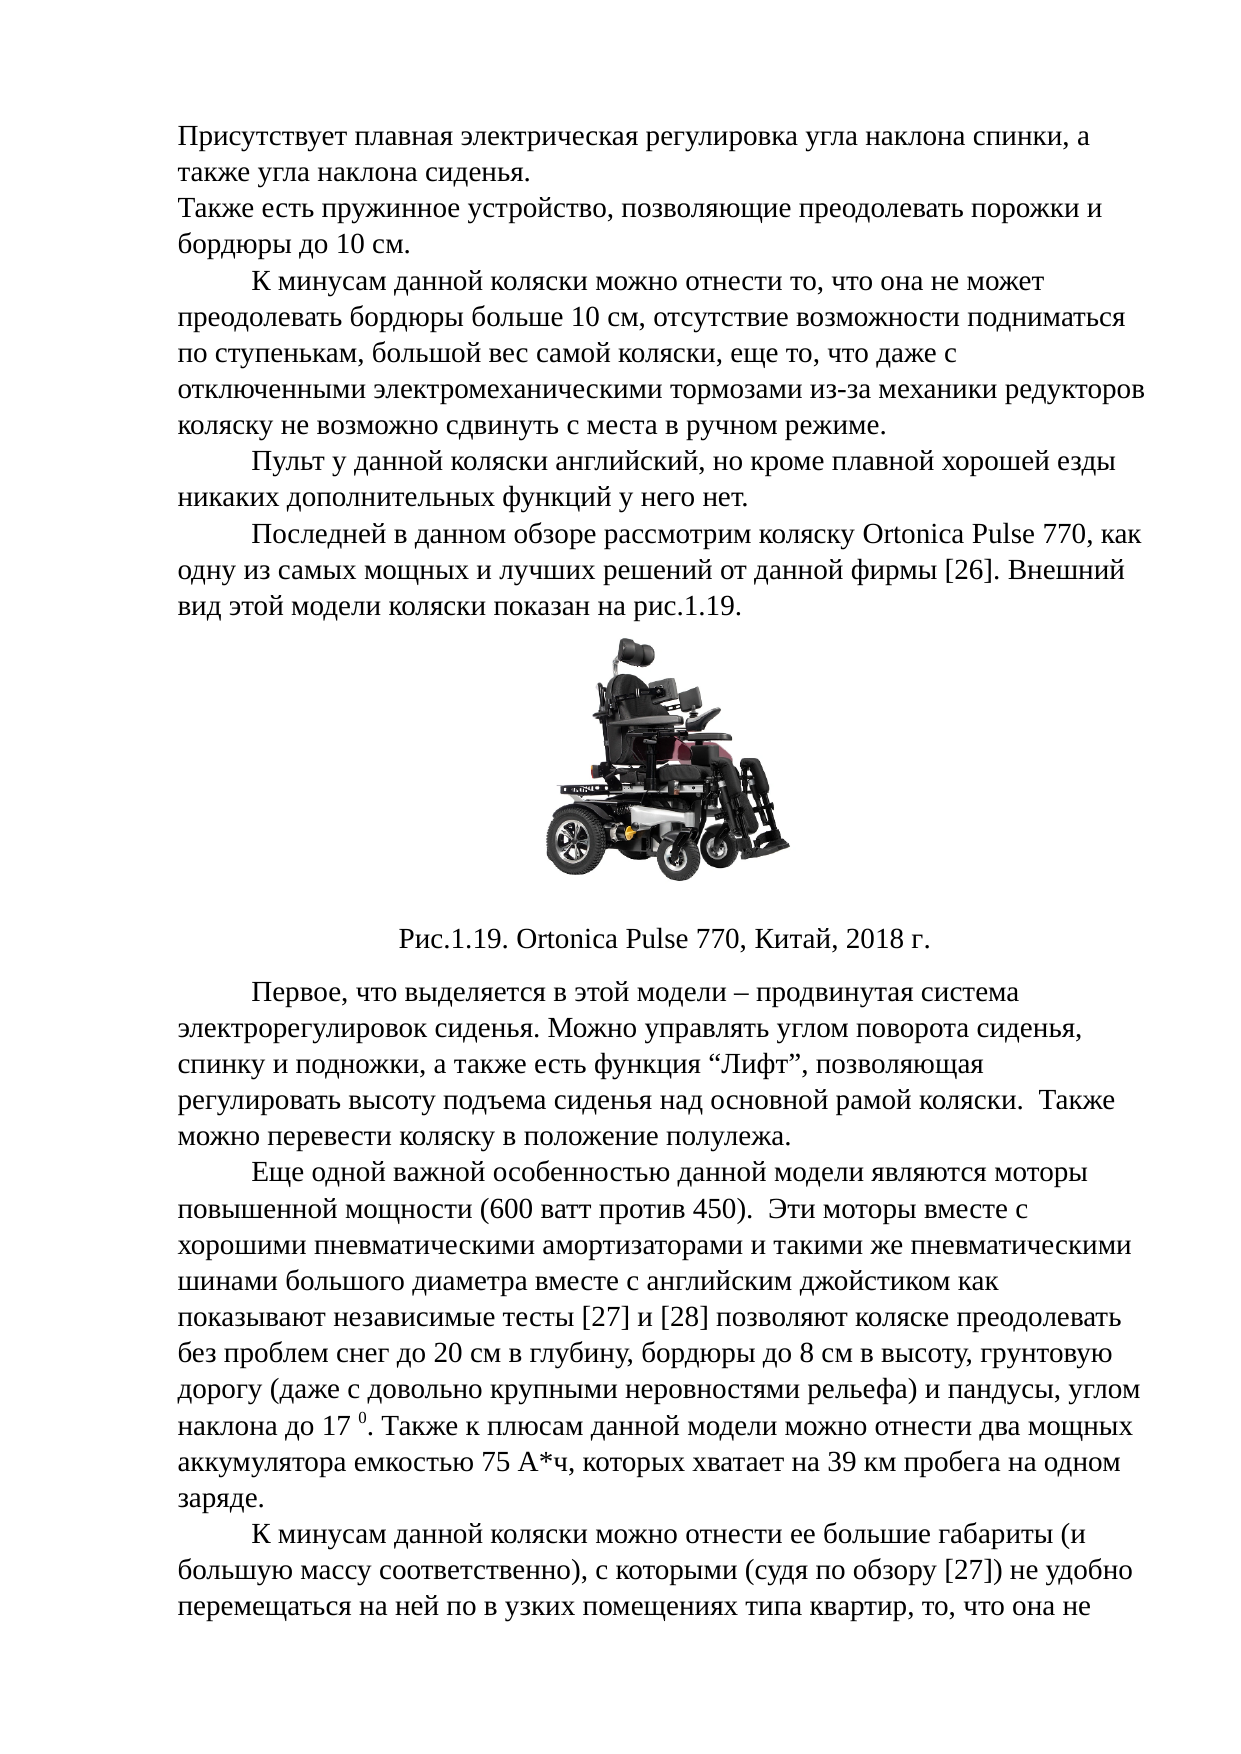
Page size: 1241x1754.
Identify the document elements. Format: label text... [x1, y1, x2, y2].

text Последней в данном обзоре рассмотрим коляску Ortonica Pulse 770, как одну из самых мощных и лучших решений от данной фирмы [26]. Внешний вид этой модели коляски показан на рис.1.19. [177, 516, 1152, 622]
text Пульт у данной коляски английский, но кроме плавной хорошей езды никаких дополнительных функций у него нет. [177, 443, 1152, 513]
text Первое, что выделяется в этой модели – продвинутая система электрорегулировок сиденья. Можно управлять углом поворота сиденья, спинку и подножки, а также есть функция “Лифт”, позволяющая регулировать высоту подъема сиденья над основной рамой коляски. Также можно перевести коляску в положение полулежа. [177, 974, 1152, 1152]
text Присутствует плавная электрическая регулировка угла наклона спинки, а также угла наклона сиденья. [177, 118, 1152, 188]
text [177, 1516, 1152, 1622]
picture [525, 624, 804, 903]
text К минусам данной коляски можно отнести то, что она не может преодолевать бордюры больше 10 см, отсутствие возможности подниматься по ступенькам, большой вес самой коляски, еще то, что даже с отключенными электромеханическими тормозами из-за механики редукторов коляску не возможно сдвинуть с места в ручном режиме. [177, 263, 1152, 441]
text Также есть пружинное устройство, позволяющие преодолевать порожки и бордюры до 10 см. [177, 190, 1152, 260]
text Еще одной важной особенностью данной модели являются моторы повышенной мощности (600 ватт против 450). Эти моторы вместе с хорошими пневматическими амортизаторами и такими же пневматическими шинами большого диаметра вместе с английским джойстиком как показывают независимые тесты [27] и [28] позволяют коляске преодолевать без проблем снег до 20 см в глубину, бордюры до 8 см в высоту, грунтовую дорогу (даже с довольно крупными неровностями рельефа) и пандусы, углом наклона до 17 0. Также к плюсам данной модели можно отнести два мощных аккумулятора емкостью 75 А*ч, которых хватает на 39 км пробега на одном заряде. [177, 1154, 1152, 1513]
text Рис.1.19. Ortonica Pulse 770, Китай, 2018 г. [177, 921, 1152, 954]
